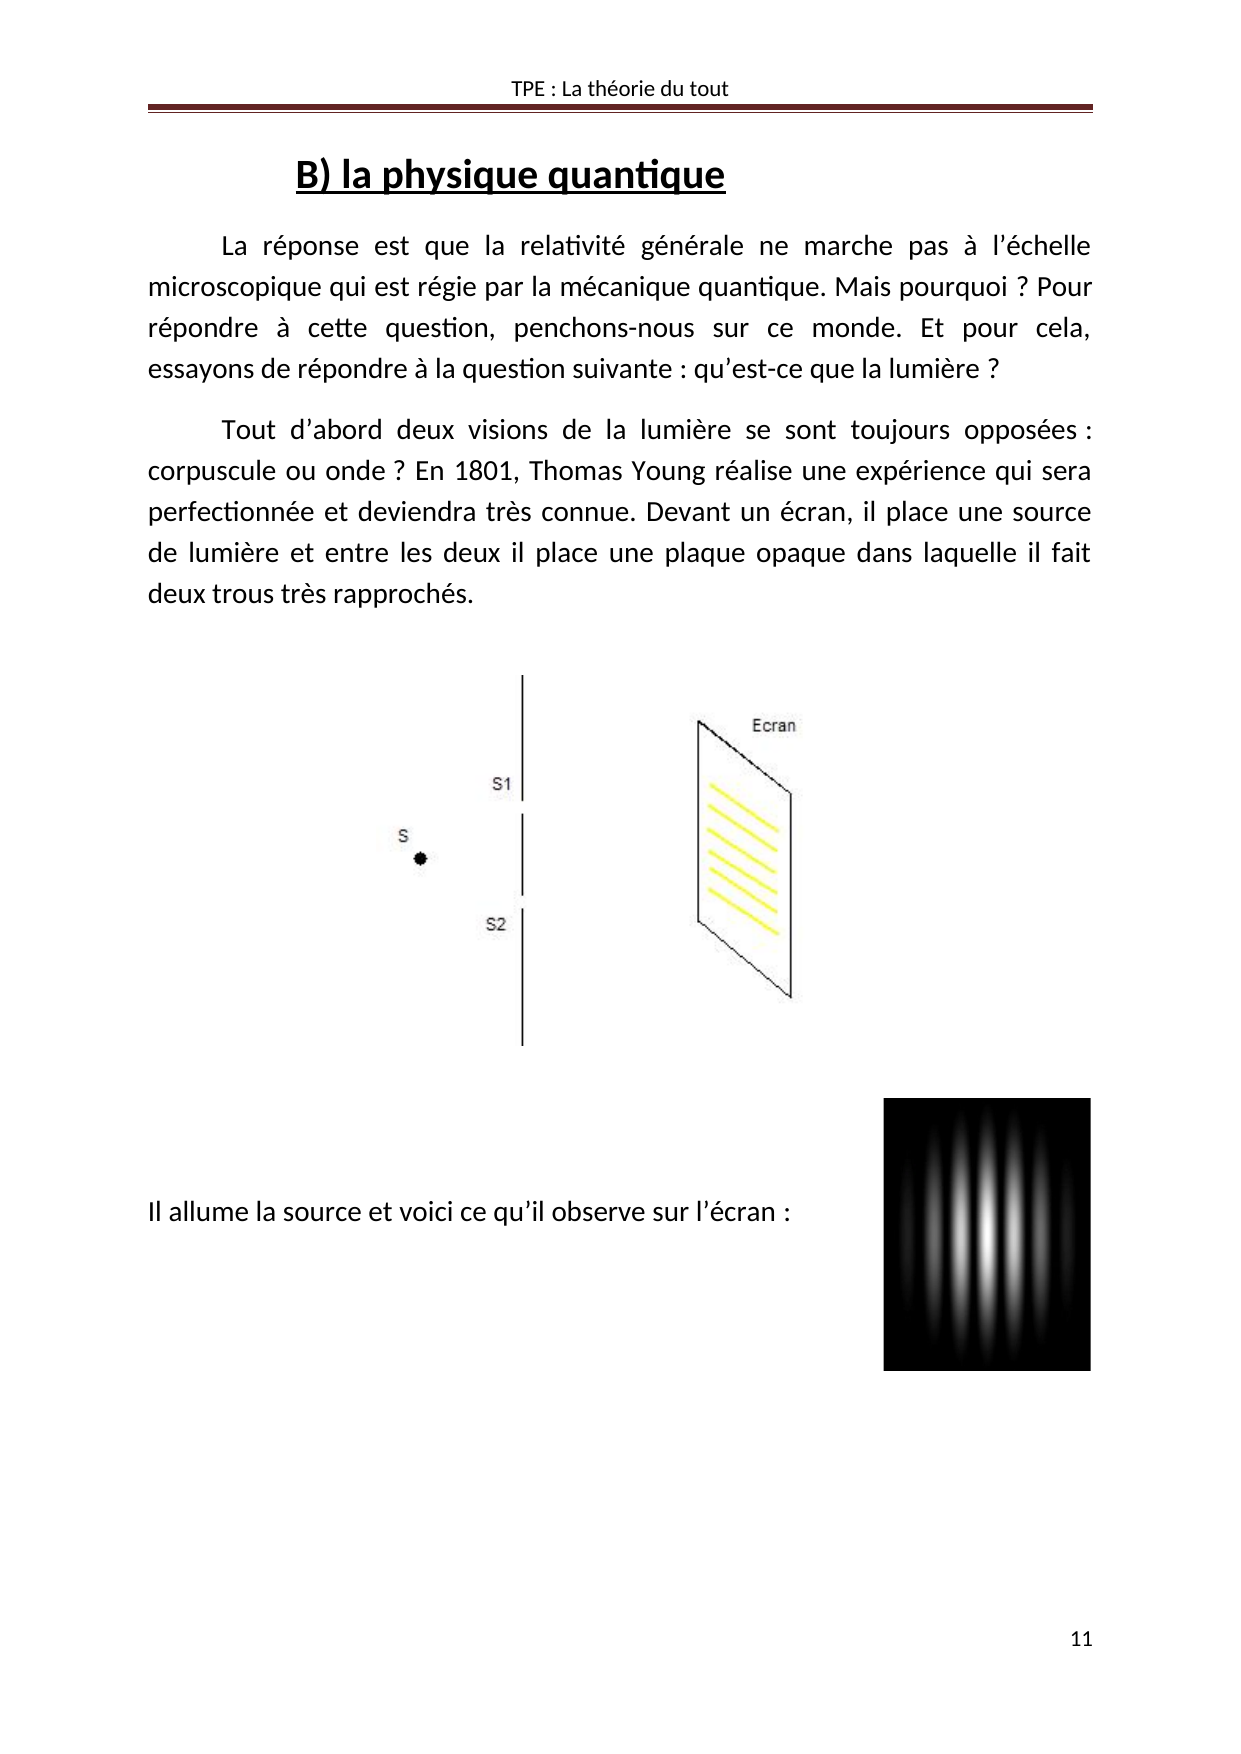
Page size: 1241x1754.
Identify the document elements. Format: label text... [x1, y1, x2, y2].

text B) la physique quantique [148, 148, 1093, 198]
picture [376, 675, 864, 1046]
text Tout d’abord deux visions de la lumière se sont toujours opposées : corpuscule ou onde ? En 1801, Thomas Young réalise une expérience qui sera perfectionnée et deviendra très connue. Devant un écran, il place une source de lumière et entre les deux il place une plaque opaque dans laquelle il fait deux trous très rapprochés. [148, 411, 1093, 611]
picture [883, 1098, 1091, 1371]
text La réponse est que la relativité générale ne marche pas à l’échelle microscopique qui est régie par la mécanique quantique. Mais pourquoi ? Pour répondre à cette question, penchons-nous sur ce monde. Et pour cela, essayons de répondre à la question suivante : qu’est-ce que la lumière ? [148, 227, 1093, 385]
text Il allume la source et voici ce qu’il observe sur l’écran : [148, 1193, 883, 1228]
